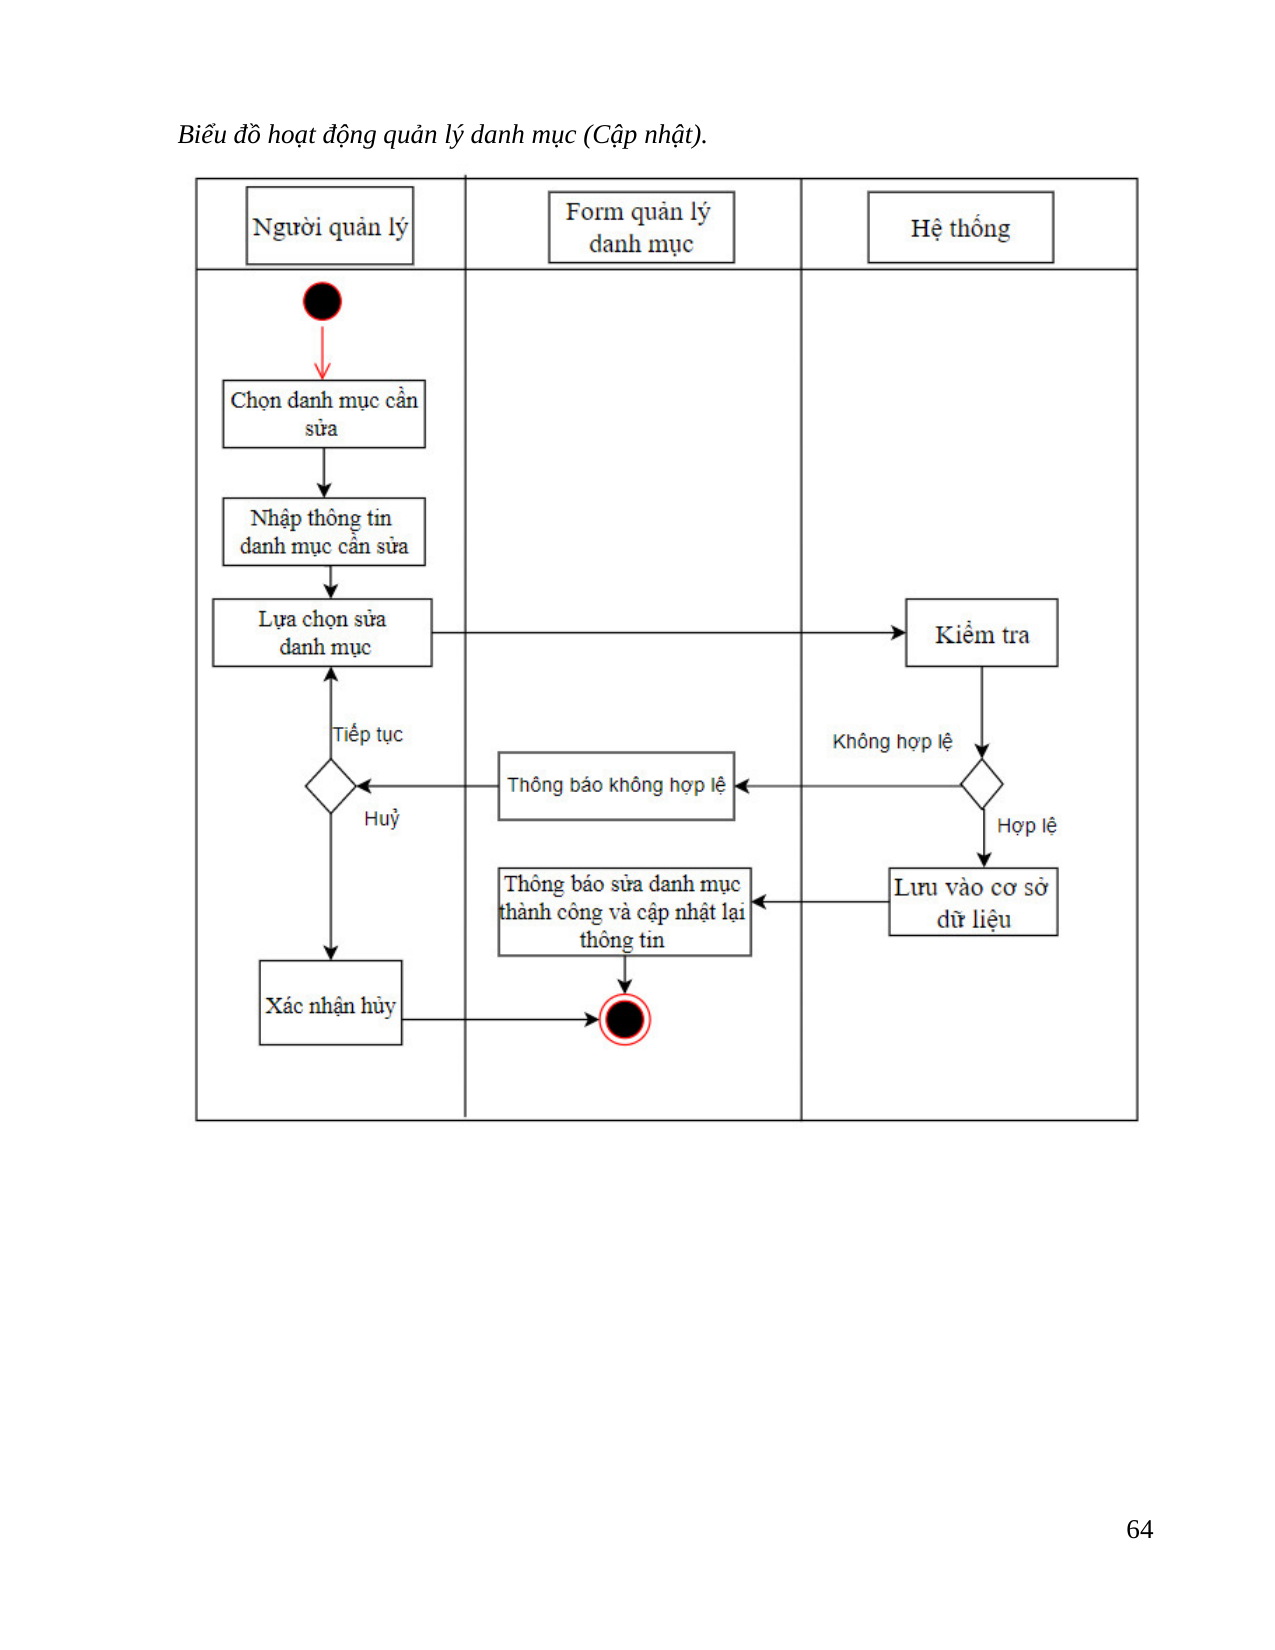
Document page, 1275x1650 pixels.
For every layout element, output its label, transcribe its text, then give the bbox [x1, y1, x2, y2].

text Biểu đồ hoạt động quản lý danh mục (Cập nhật). [177, 118, 1153, 149]
picture [177, 164, 1157, 1134]
